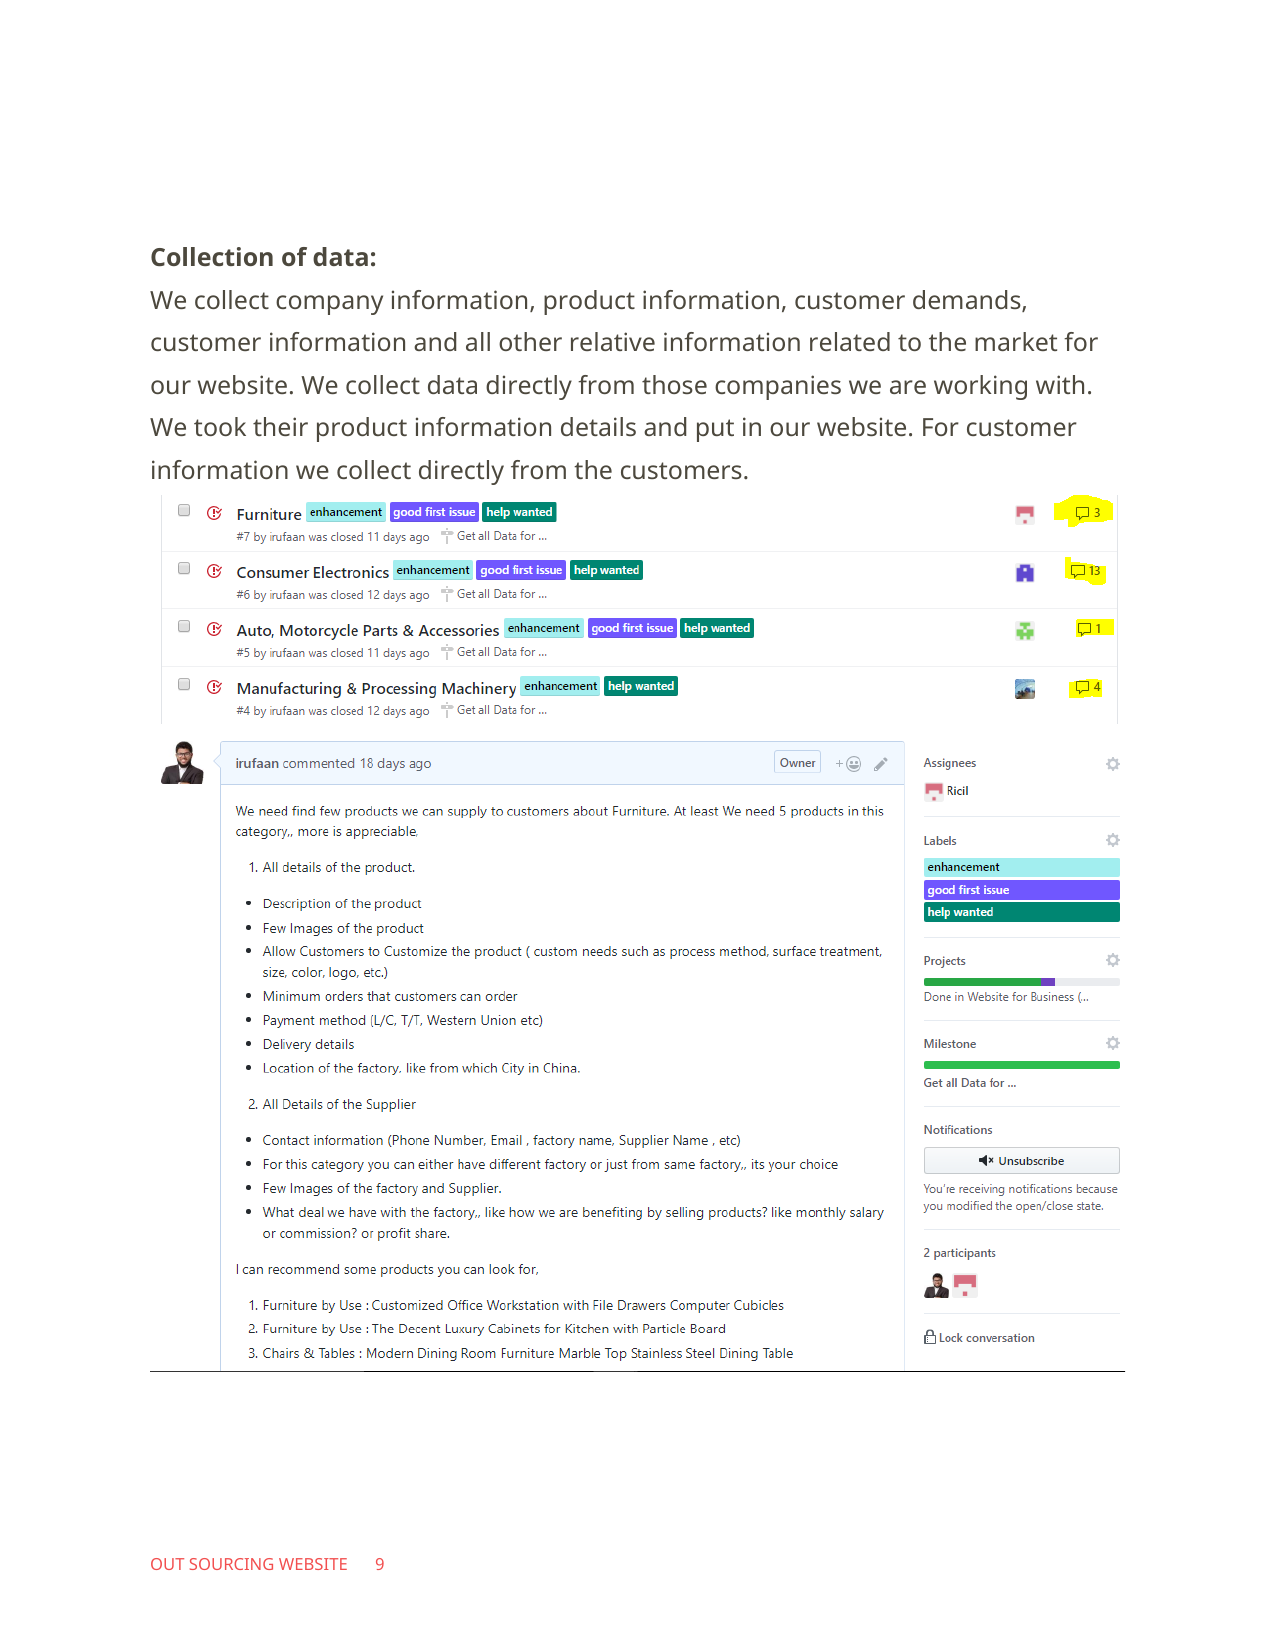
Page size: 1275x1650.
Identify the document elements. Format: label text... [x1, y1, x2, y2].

picture [150, 495, 1125, 724]
text We collect company information, product information, customer demands, customer information and all other relative information related to the market for our website. We collect data directly from those companies we are working with. We took their product information details and put in our website. For customer information we collect directly from the customers. [150, 282, 1125, 487]
picture [150, 730, 1125, 1372]
text Collection of data: [150, 240, 1125, 274]
